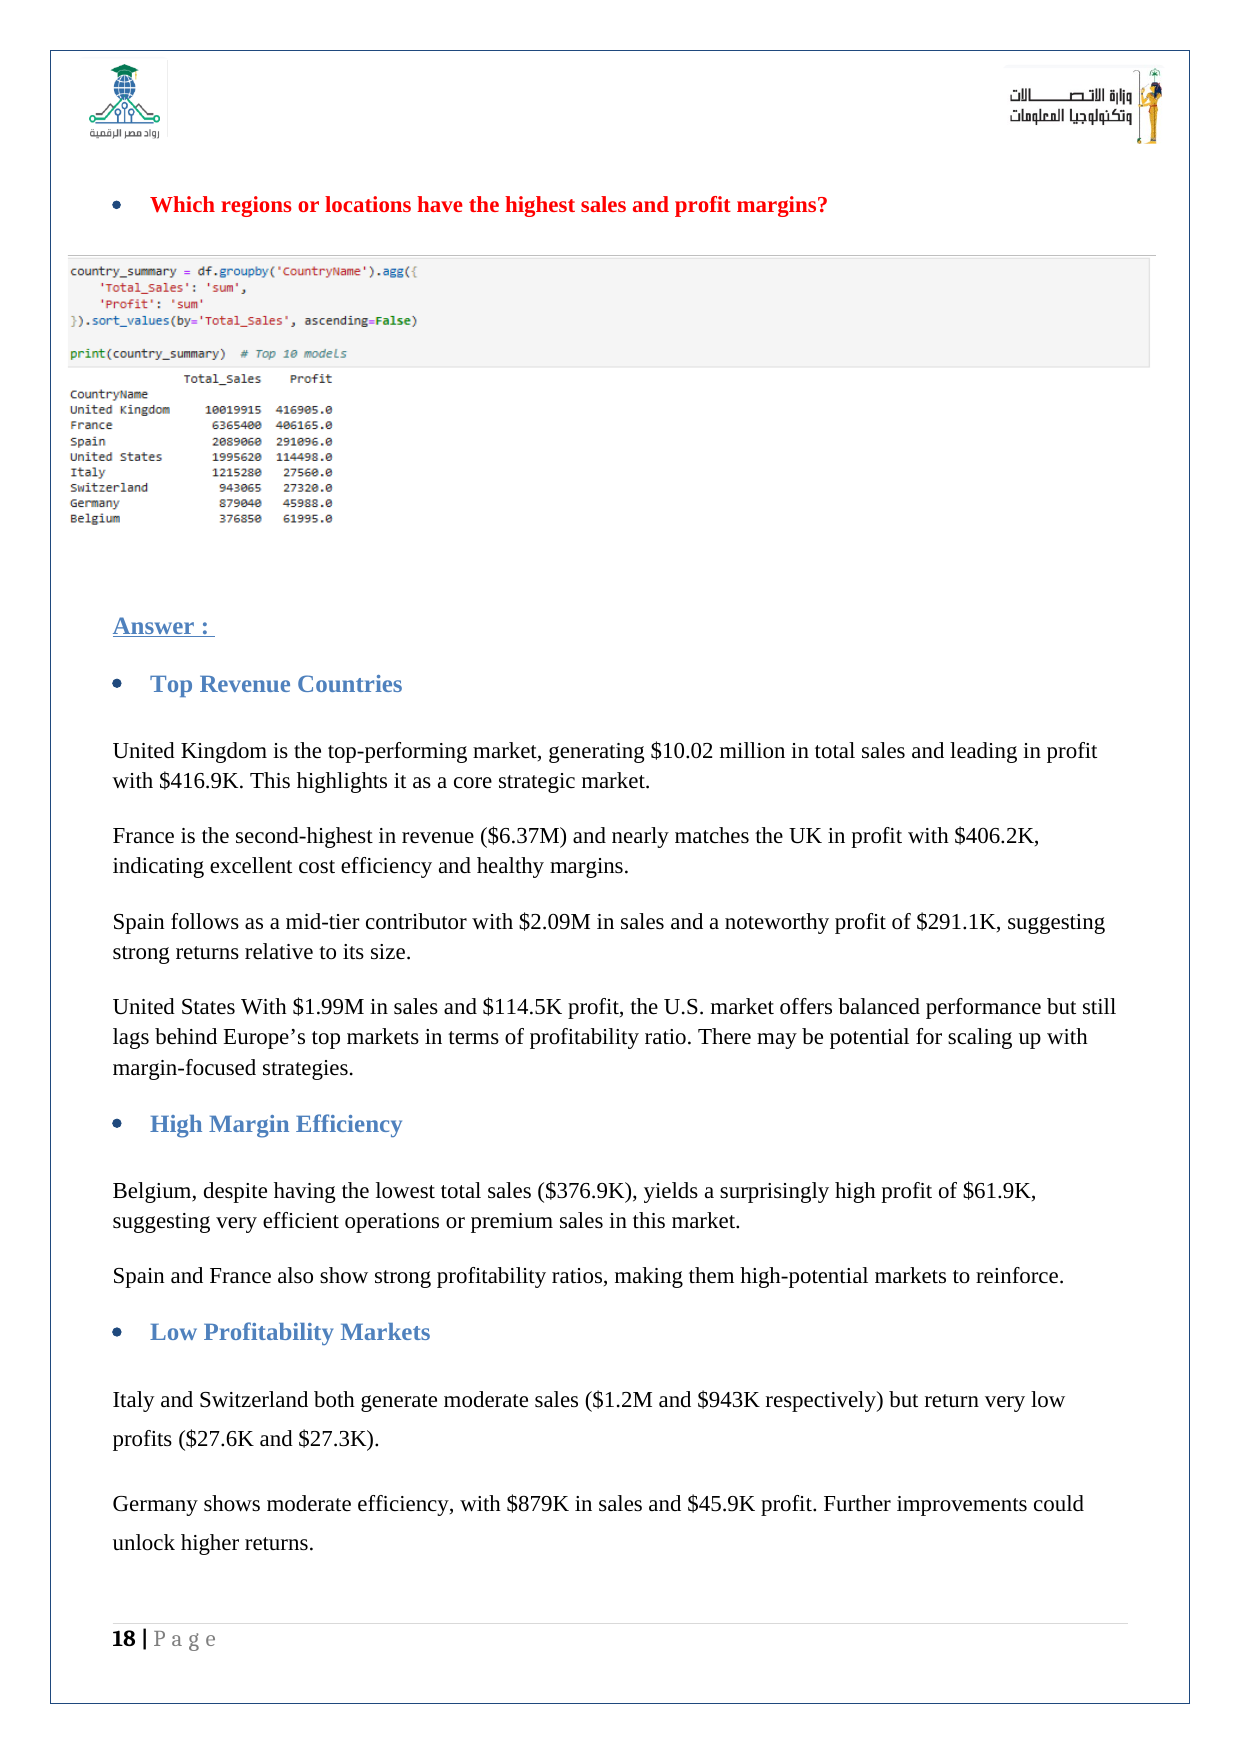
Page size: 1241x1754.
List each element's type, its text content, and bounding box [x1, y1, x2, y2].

text United Kingdom is the top-performing market, generating $10.02 million in total sales and leading in profit with $416.9K. This highlights it as a core strategic market. [112, 737, 1128, 793]
list Which regions or locations have the highest sales and profit margins? [112, 192, 1128, 218]
text Spain and France also show strong profitability ratios, making them high-potential markets to reinforce. [112, 1262, 1128, 1289]
list High Margin Efficiency [112, 1109, 1128, 1137]
text Germany shows moderate efficiency, with $879K in sales and $45.9K profit. Further improvements could unlock higher returns. [112, 1489, 1128, 1555]
text Answer : [112, 611, 1128, 639]
text Belgium, despite having the lowest total sales ($376.9K), yields a surprisingly high profit of $61.9K, suggesting very efficient operations or premium sales in this market. [112, 1177, 1128, 1233]
text United States With $1.99M in sales and $114.5K profit, the U.S. market offers balanced performance but still lags behind Europe’s top markets in terms of profitability ratio. There may be potential for scaling up with margin-focused strategies. [112, 993, 1128, 1080]
picture [67, 252, 1156, 527]
text France is the second-highest in revenue ($6.37M) and nearly matches the UK in profit with $406.2K, indicating excellent cost efficiency and healthy margins. [112, 822, 1128, 879]
picture [1002, 64, 1166, 144]
list Top Revenue Countries [112, 669, 1128, 697]
list Low Profitability Markets [112, 1317, 1128, 1346]
text Spain follows as a mid-tier contributor with $2.09M in sales and a noteworthy profit of $291.1K, suggesting strong returns relative to its size. [112, 908, 1128, 964]
picture [76, 56, 171, 139]
text Italy and Switzerland both generate moderate sales ($1.2M and $943K respectively) but return very low profits ($27.6K and $27.3K). [112, 1386, 1128, 1451]
